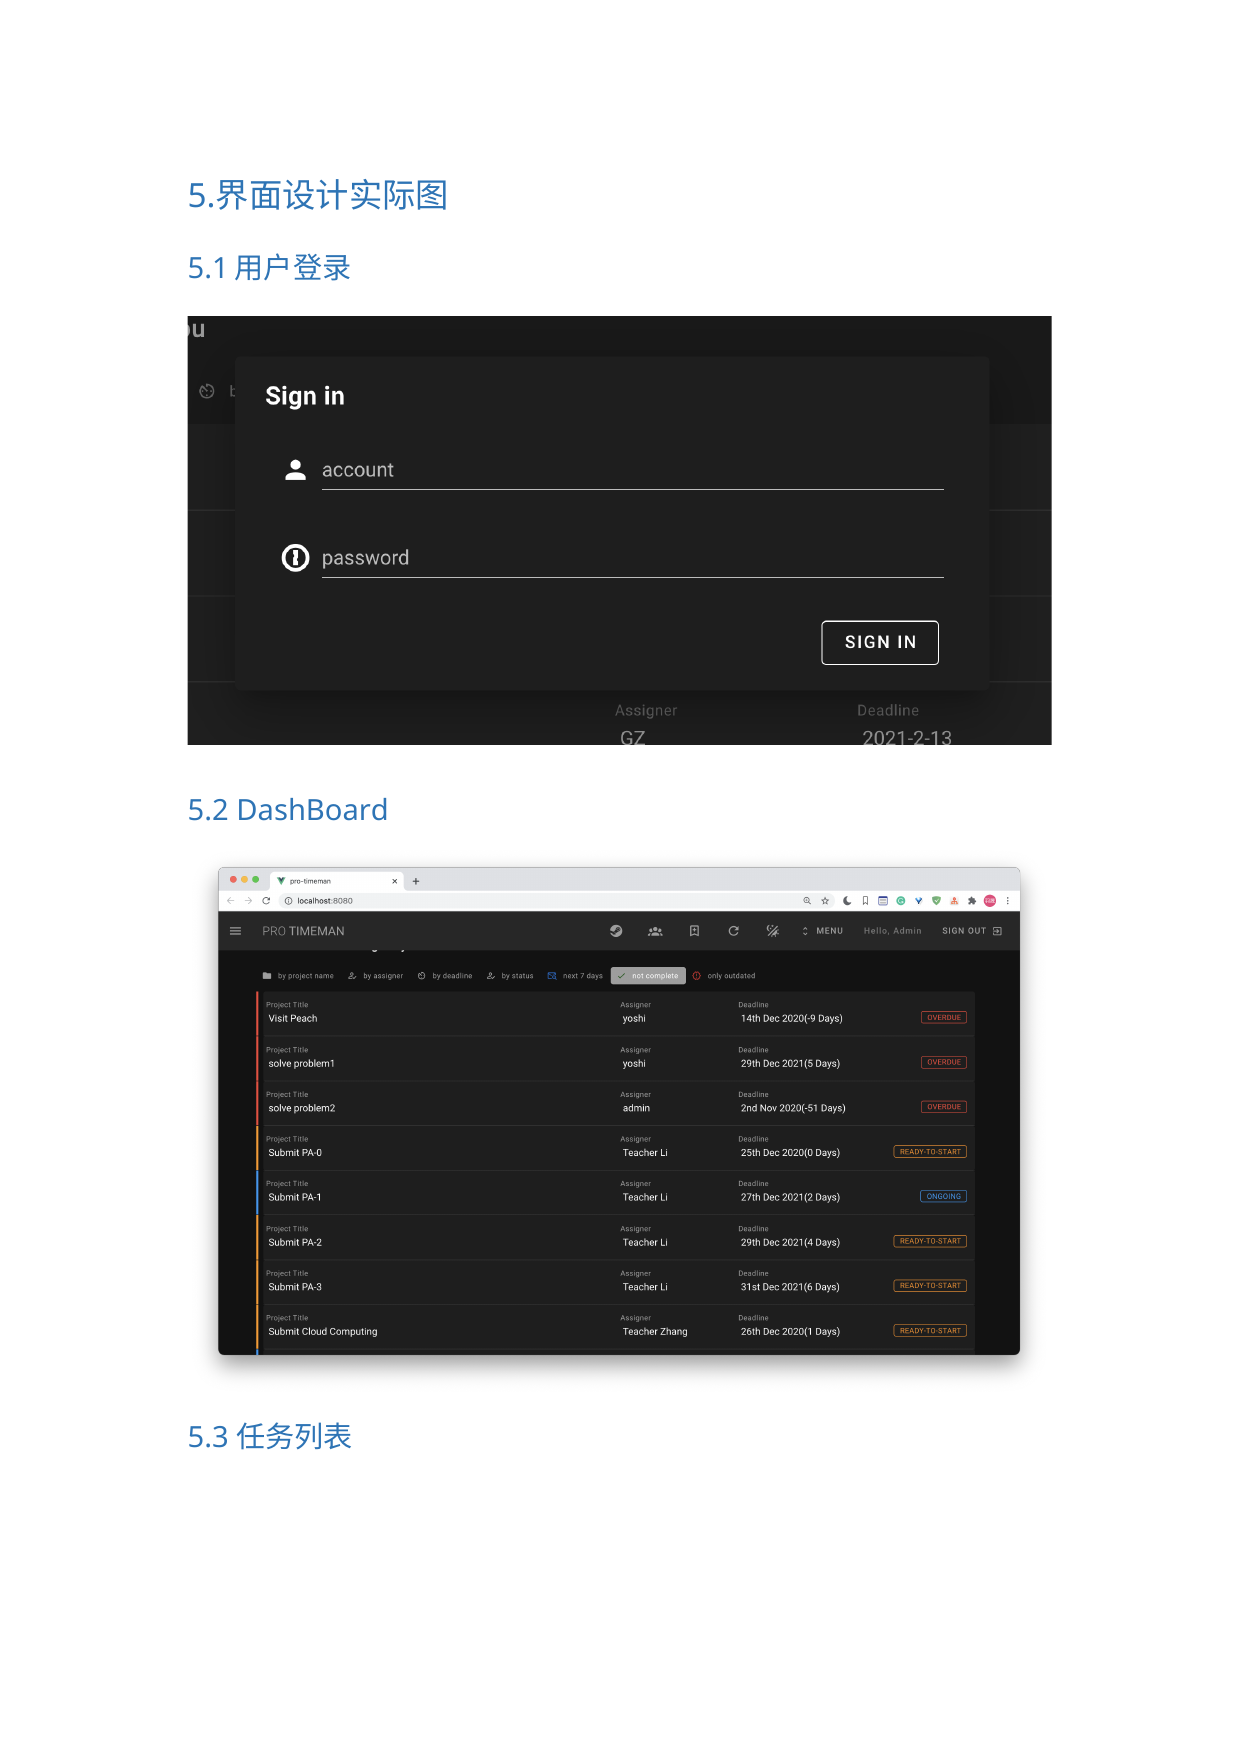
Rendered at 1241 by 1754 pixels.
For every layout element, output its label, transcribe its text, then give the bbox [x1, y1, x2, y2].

subtitle 界面设计实际图 [187, 162, 1053, 227]
picture [187, 316, 1052, 745]
subtitle 5.2 DashBoard [187, 777, 1053, 842]
subtitle 5.1用户登录 [187, 235, 1053, 300]
picture [187, 846, 1051, 1396]
